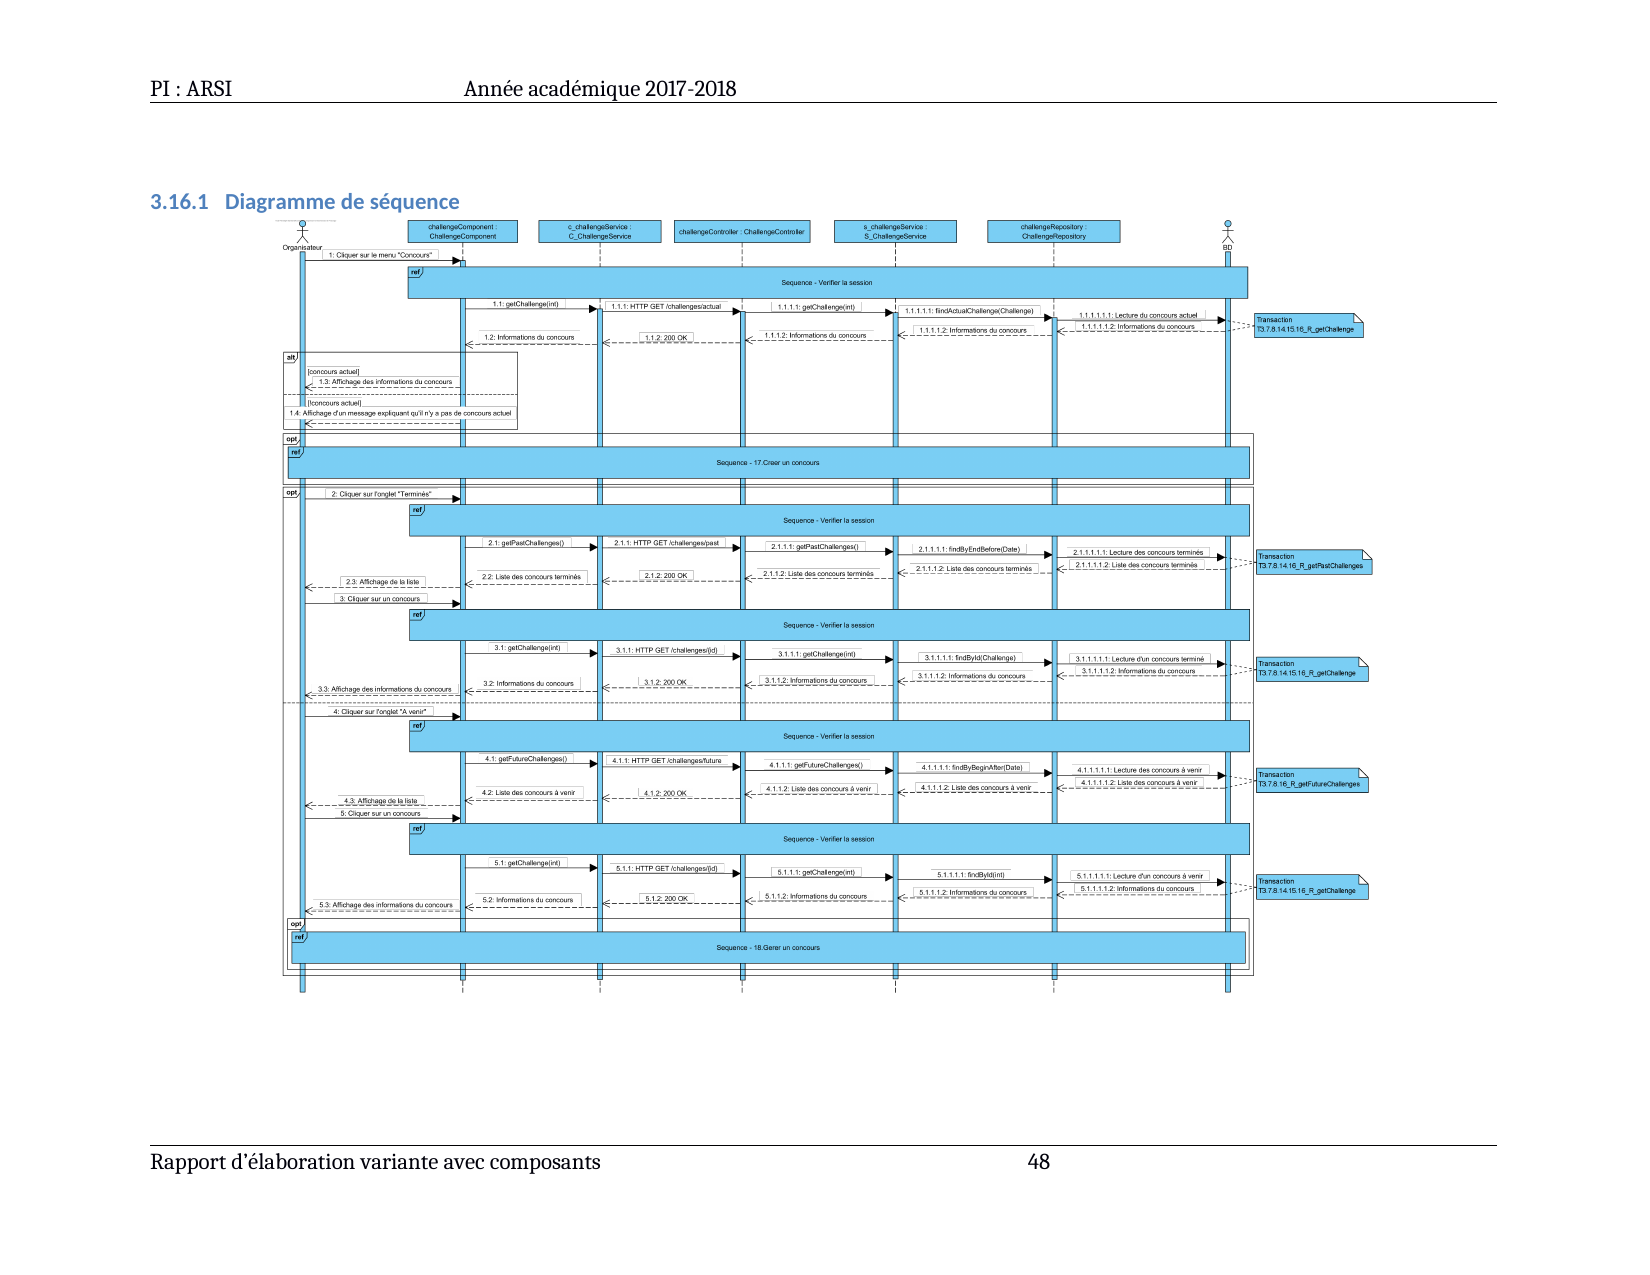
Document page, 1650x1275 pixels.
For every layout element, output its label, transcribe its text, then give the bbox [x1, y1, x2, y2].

picture [275, 219, 1375, 995]
subtitle Diagramme de séquence [150, 187, 1500, 216]
